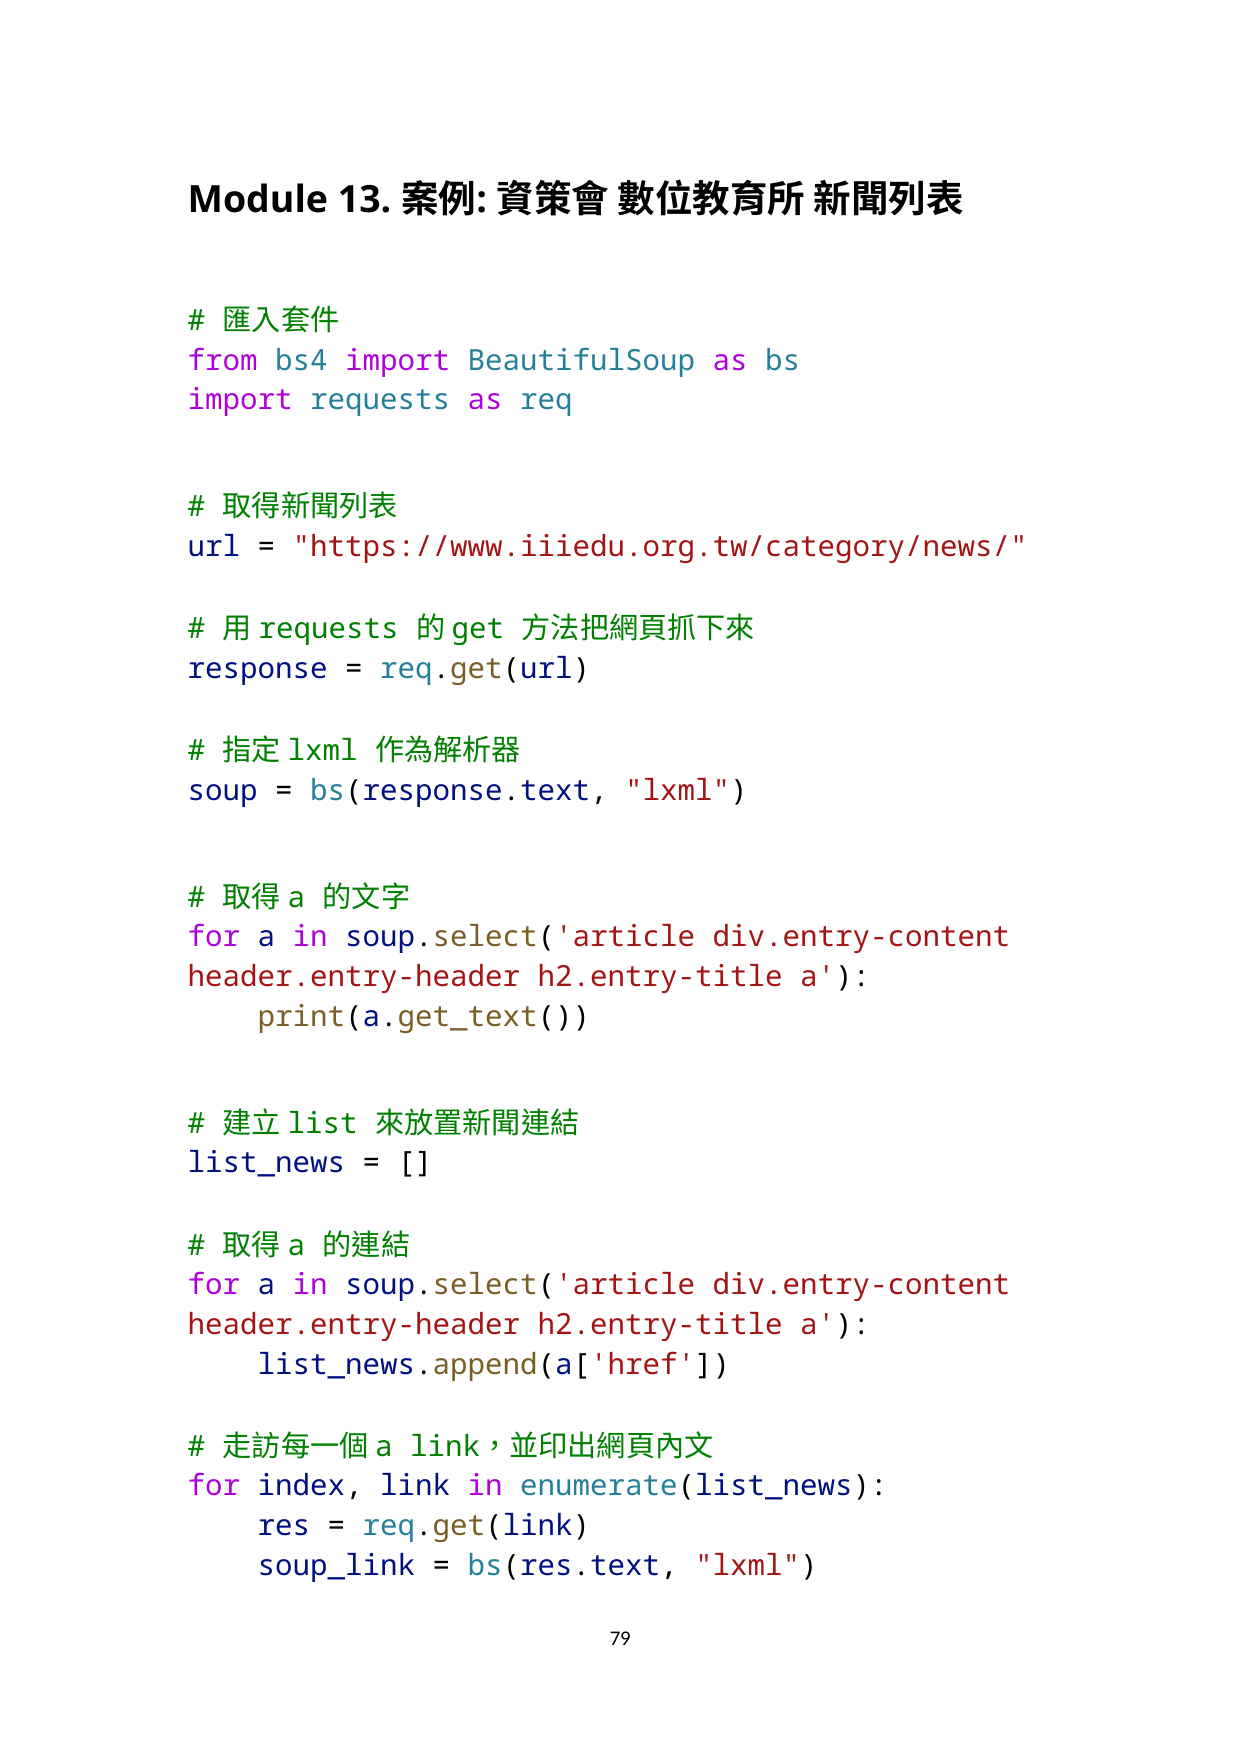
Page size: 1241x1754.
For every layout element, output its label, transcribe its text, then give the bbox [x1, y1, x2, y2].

text # 用 requests 的 get 方法把網頁抓下來 [187, 605, 1053, 647]
text # 取得 a 的連結 [187, 1221, 1053, 1263]
text # 取得 a 的文字 [187, 873, 1053, 916]
text list_news.append(a['href']) [187, 1343, 1053, 1383]
text print(a.get_text()) [187, 995, 1053, 1035]
text # 走訪每一個 a link，並印出網頁內文 [187, 1422, 1053, 1465]
text # 建立 list 來放置新聞連結 [187, 1099, 1053, 1142]
text # 取得新聞列表 [187, 483, 1053, 525]
text # 指定 lxml 作為解析器 [187, 726, 1053, 769]
text for a in soup.select('article div.entry-content header.entry-header h2.entry-title a'): [187, 1263, 1053, 1343]
text for index, link in enumerate(list_news): [187, 1465, 1053, 1504]
subtitle Module 13. 案例: 資策會 數位教育所 新聞列表 [187, 169, 1053, 223]
text response = req.get(url) [187, 647, 1053, 687]
text list_news = [] [187, 1142, 1053, 1181]
text for a in soup.select('article div.entry-content header.entry-header h2.entry-title a'): [187, 916, 1053, 995]
text soup = bs(response.text, "lxml") [187, 769, 1053, 808]
text url = "https://www.iiiedu.org.tw/category/news/" [187, 525, 1053, 565]
text import requests as req [187, 378, 1053, 418]
text from bs4 import BeautifulSoup as bs [187, 339, 1053, 378]
text # 匯入套件 [187, 296, 1053, 339]
text res = req.get(link) [187, 1504, 1053, 1544]
text soup_link = bs(res.text, "lxml") [187, 1544, 1053, 1584]
